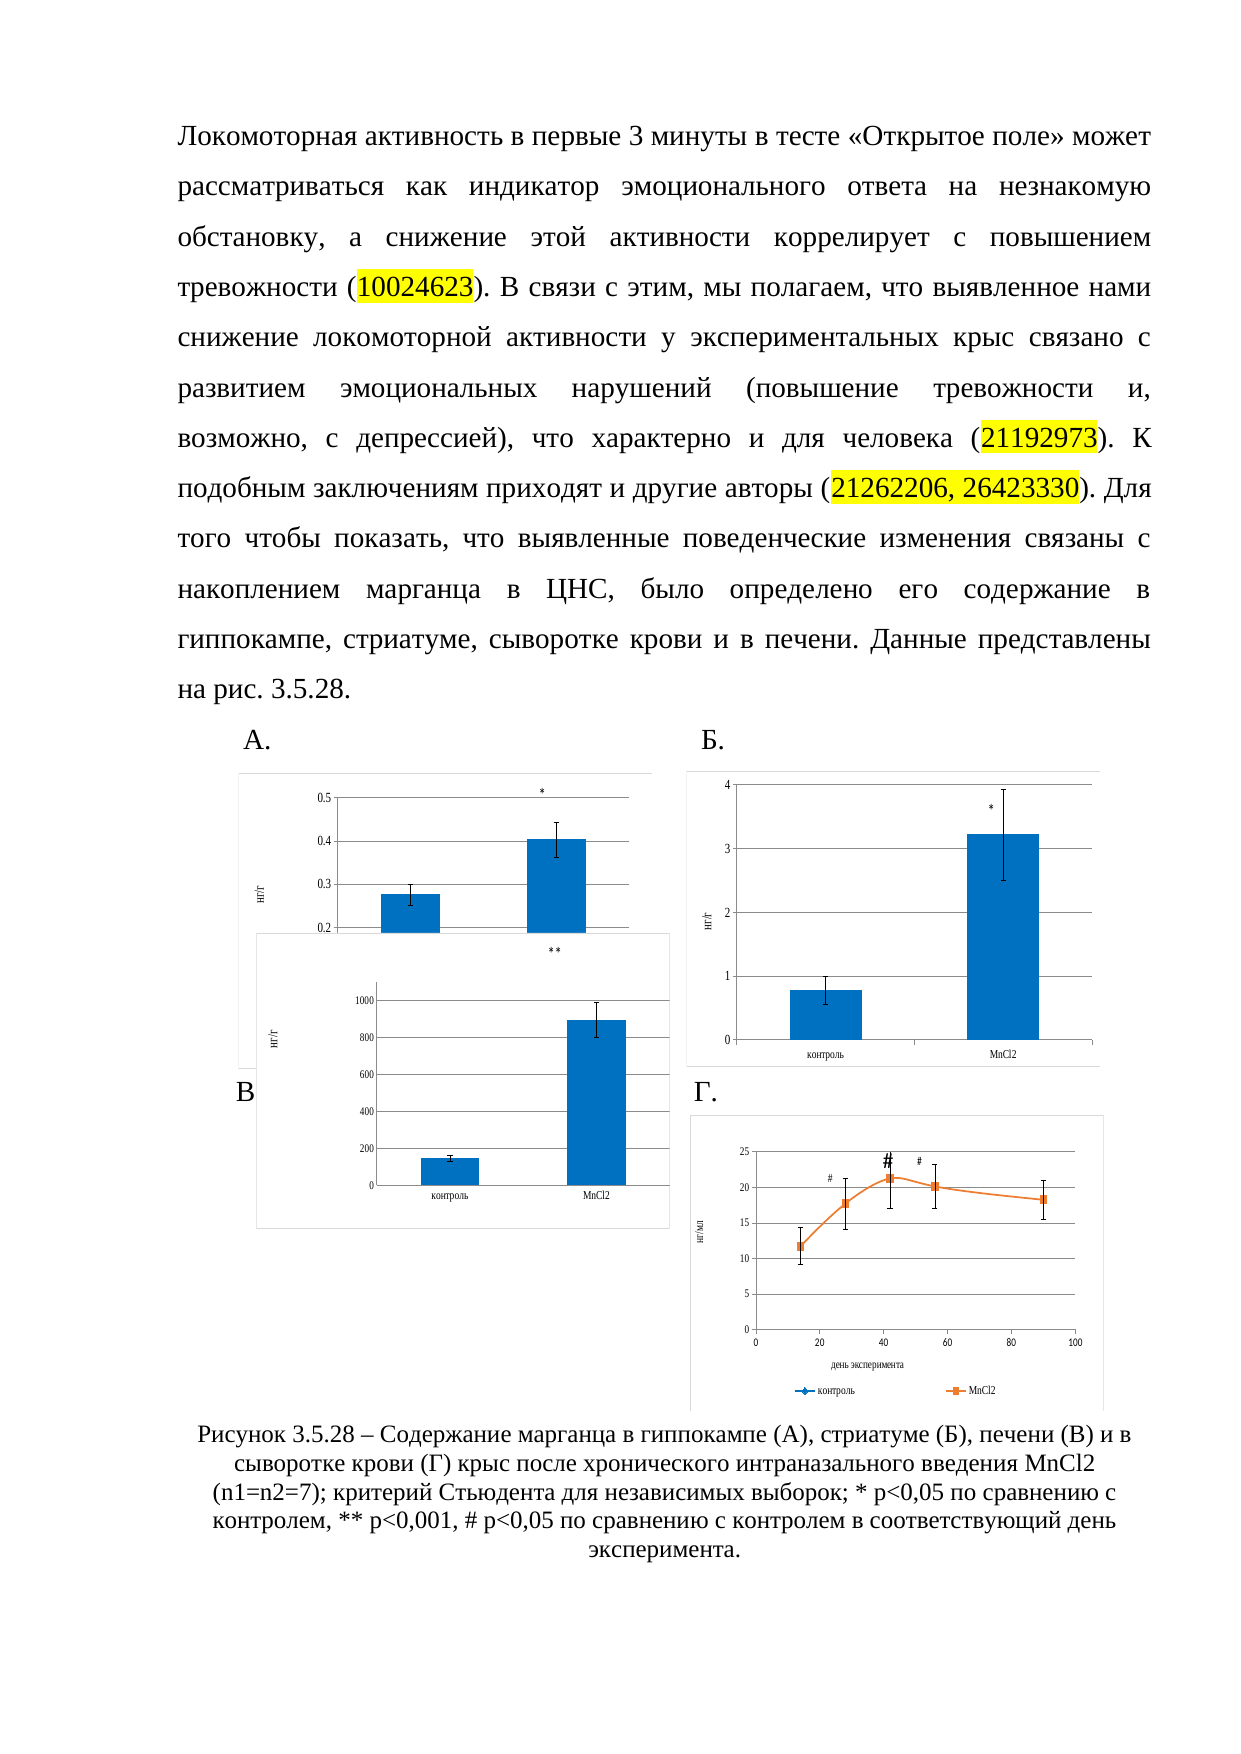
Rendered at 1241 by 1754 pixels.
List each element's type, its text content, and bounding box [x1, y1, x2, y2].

text Рисунок 3.5.28 – Содержание марганца в гиппокампе (А), стриатуме (Б), печени (В) и в сыворотке крови (Г) крыс после хронического интраназального введения MnCl2 (n1=n2=7); критерий Стьюдента для независимых выборок; * p<0,05 по сравнению с контролем, ** p<0,001, # p<0,05 по сравнению с контролем в соответствующий день эксперимента. [177, 1419, 1152, 1563]
text В. Г. [177, 1074, 256, 1108]
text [177, 118, 1152, 705]
text А. Б. [177, 722, 1152, 755]
text В. Г. [670, 1074, 1152, 1108]
